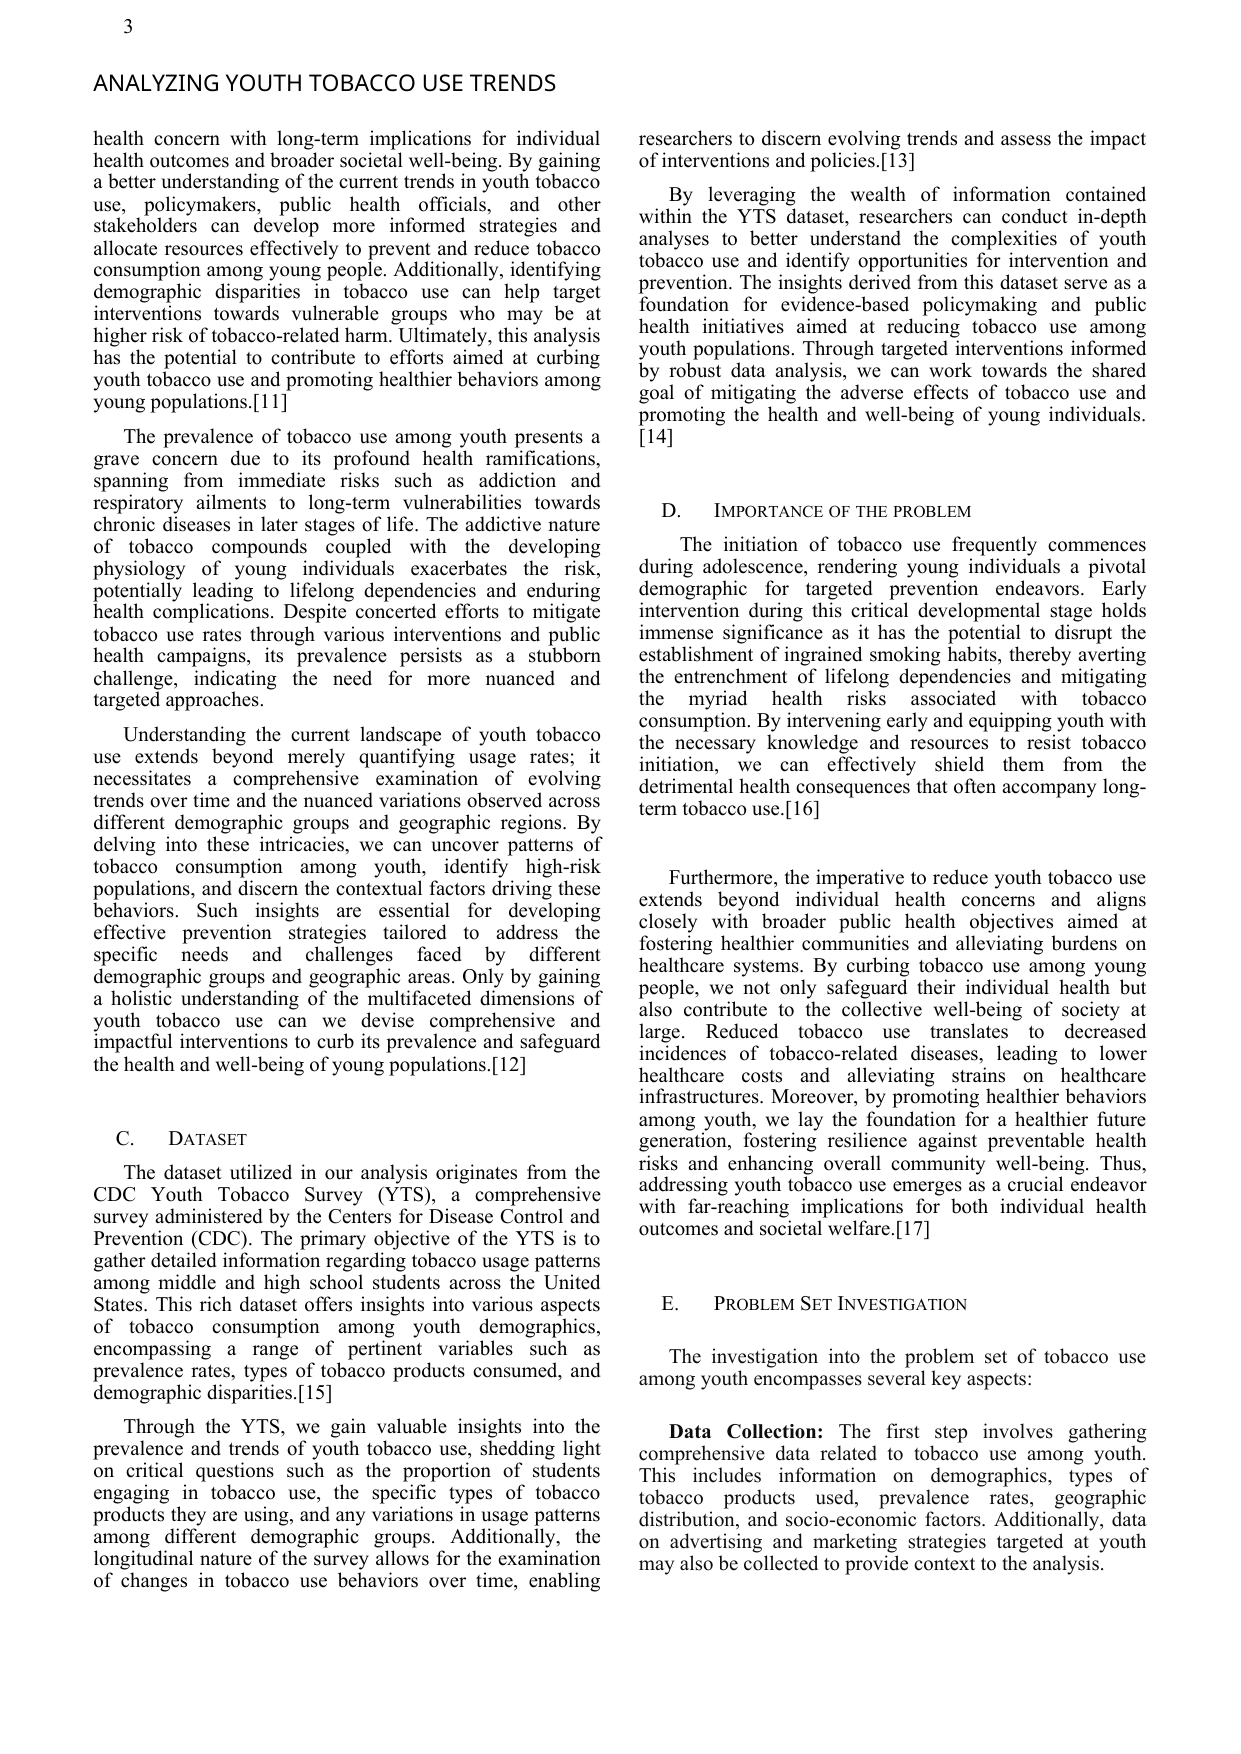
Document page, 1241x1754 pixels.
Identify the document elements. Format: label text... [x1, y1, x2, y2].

text Data Collection: The first step involves gathering comprehensive data related to tobacco use among youth. This includes information on demographics, types of tobacco products used, prevalence rates, geographic distribution, and socio-economic factors. Additionally, data on advertising and marketing strategies targeted at youth may also be collected to provide context to the analysis. [639, 1421, 1147, 1575]
text Furthermore, the imperative to reduce youth tobacco use extends beyond individual health concerns and aligns closely with broader public health objectives aimed at fostering healthier communities and alleviating burdens on healthcare systems. By curbing tobacco use among young people, we not only safeguard their individual health but also contribute to the collective well-being of society at large. Reduced tobacco use translates to decreased incidences of tobacco-related diseases, leading to lower healthcare costs and alleviating strains on healthcare infrastructures. Moreover, by promoting healthier behaviors among youth, we lay the foundation for a healthier future generation, fostering resilience against preventable health risks and enhancing overall community well-being. Thus, addressing youth tobacco use emerges as a crucial endeavor with far-reaching implications for both individual health outcomes and societal welfare.[17] [639, 867, 1147, 1240]
subtitle Problem Set Investigation [639, 1291, 1147, 1314]
text The dataset utilized in our analysis originates from the CDC Youth Tobacco Survey (YTS), a comprehensive survey administered by the Centers for Disease Control and Prevention (CDC). The primary objective of the YTS is to gather detailed information regarding tobacco usage patterns among middle and high school students across the United States. This rich dataset offers insights into various aspects of tobacco consumption among youth demographics, encompassing a range of pertinent variables such as prevalence rates, types of tobacco products consumed, and demographic disparities.[15] [93, 1162, 601, 1404]
subtitle Dataset [93, 1127, 601, 1150]
text The investigation into the problem set of tobacco use among youth encompasses several key aspects: [639, 1346, 1147, 1390]
subtitle Importance of the problem [639, 499, 1147, 522]
text The initiation of tobacco use frequently commences during adolescence, rendering young individuals a pivotal demographic for targeted prevention endeavors. Early intervention during this critical developmental stage holds immense significance as it has the potential to disrupt the establishment of ingrained smoking habits, thereby averting the entrenchment of lifelong dependencies and mitigating the myriad health risks associated with tobacco consumption. By intervening early and equipping youth with the necessary knowledge and resources to resist tobacco initiation, we can effectively shield them from the detrimental health consequences that often accompany long-term tobacco use.[16] [639, 534, 1147, 820]
text Through the YTS, we gain valuable insights into the prevalence and trends of youth tobacco use, shedding light on critical questions such as the proportion of students engaging in tobacco use, the specific types of tobacco products they are using, and any variations in usage patterns among different demographic groups. Additionally, the longitudinal nature of the survey allows for the examination of changes in tobacco use behaviors over time, enabling researchers to discern evolving trends and assess the impact of interventions and policies.[13] [93, 1416, 601, 1592]
text Understanding the current landscape of youth tobacco use extends beyond merely quantifying usage rates; it necessitates a comprehensive examination of evolving trends over time and the nuanced variations observed across different demographic groups and geographic regions. By delving into these intricacies, we can uncover patterns of tobacco consumption among youth, identify high-risk populations, and discern the contextual factors driving these behaviors. Such insights are essential for developing effective prevention strategies tailored to address the specific needs and challenges faced by different demographic groups and geographic areas. Only by gaining a holistic understanding of the multifaceted dimensions of youth tobacco use can we devise comprehensive and impactful interventions to curb its prevalence and safeguard the health and well-being of young populations.[12] [93, 724, 601, 1076]
text The prevalence of tobacco use among youth presents a grave concern due to its profound health ramifications, spanning from immediate risks such as addiction and respiratory ailments to long-term vulnerabilities towards chronic diseases in later stages of life. The addictive nature of tobacco compounds coupled with the developing physiology of young individuals exacerbates the risk, potentially leading to lifelong dependencies and enduring health complications. Despite concerted efforts to mitigate tobacco use rates through various interventions and public health campaigns, its prevalence persists as a stubborn challenge, indicating the need for more nuanced and targeted approaches. [93, 426, 601, 711]
text By leveraging the wealth of information contained within the YTS dataset, researchers can conduct in-depth analyses to better understand the complexities of youth tobacco use and identify opportunities for intervention and prevention. The insights derived from this dataset serve as a foundation for evidence-based policymaking and public health initiatives aimed at reducing tobacco use among youth populations. Through targeted interventions informed by robust data analysis, we can work towards the shared goal of mitigating the adverse effects of tobacco use and promoting the health and well-being of young individuals.[14] [639, 184, 1147, 448]
